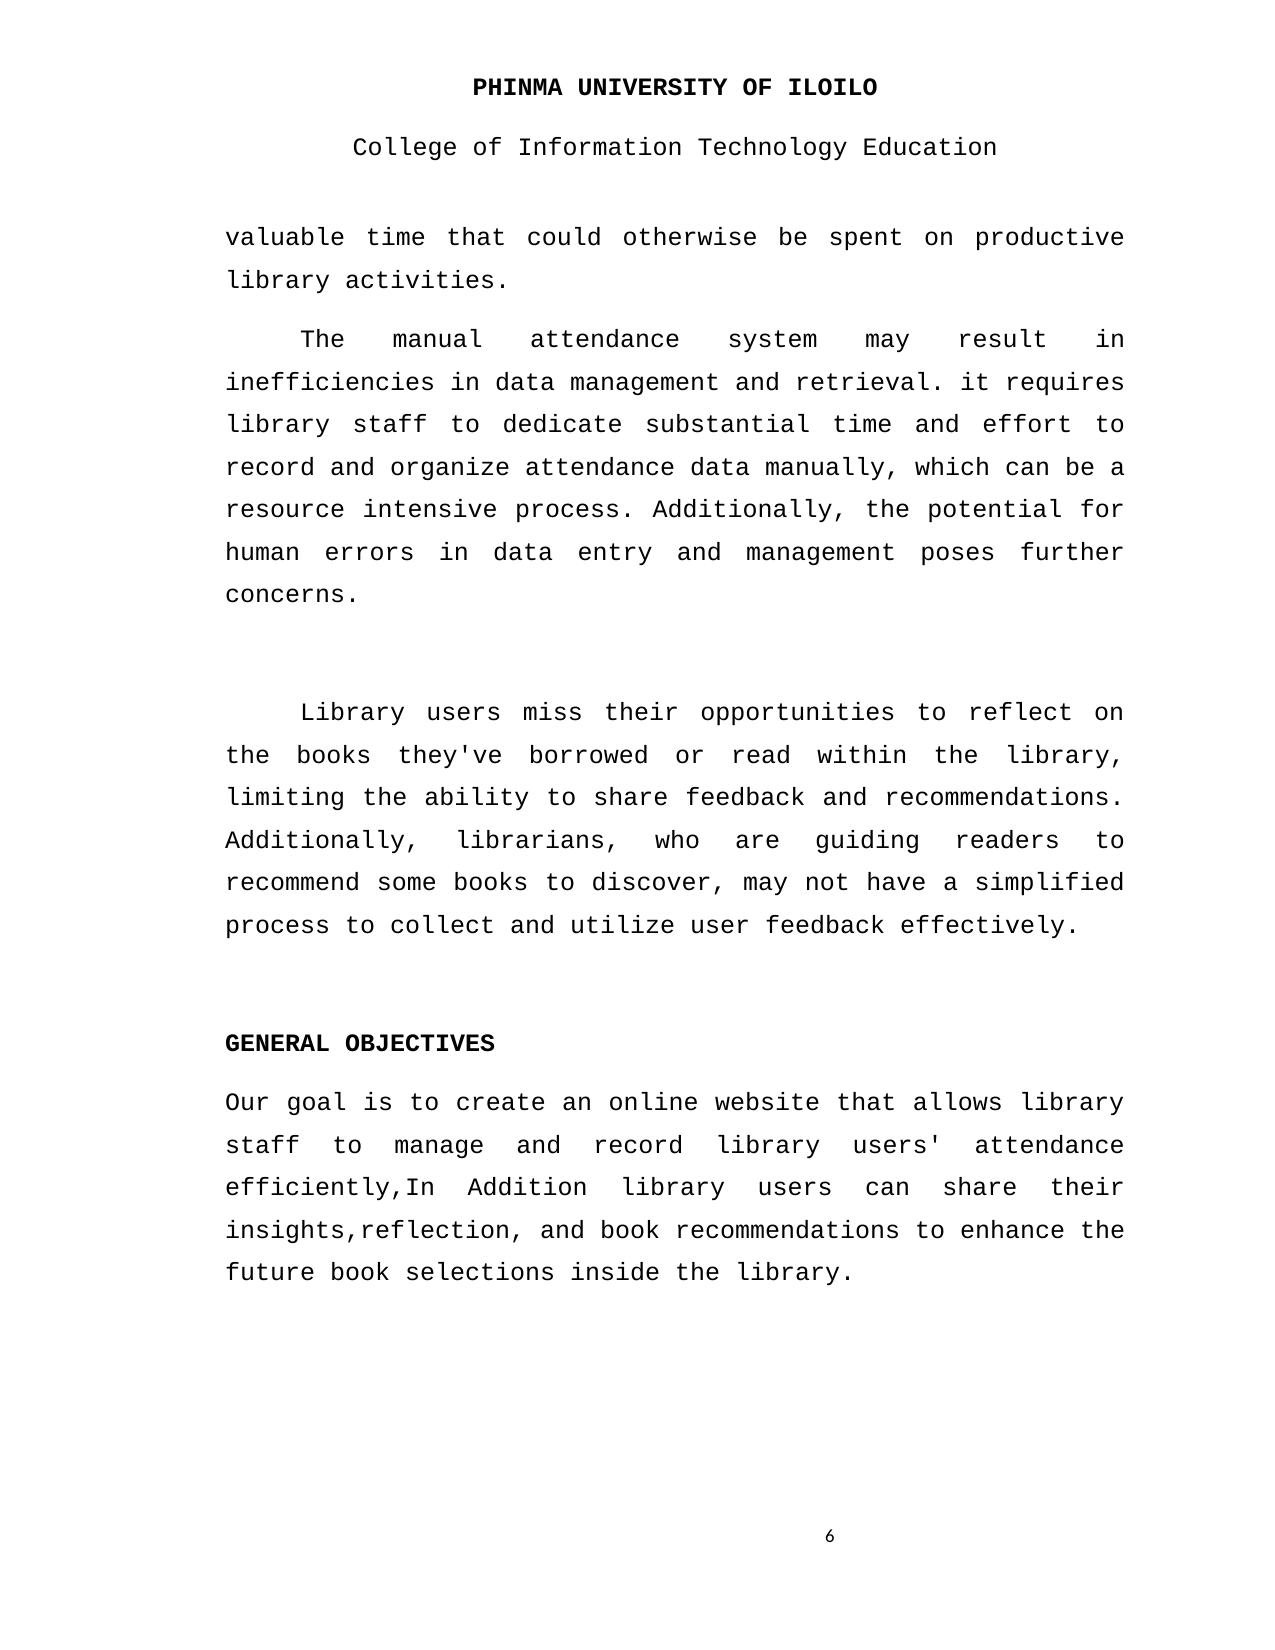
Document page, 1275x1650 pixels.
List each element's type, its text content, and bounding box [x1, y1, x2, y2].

text GENERAL OBJECTIVES [225, 1031, 1125, 1059]
text The manual attendance system may result in inefficiencies in data management and retrieval. it requires library staff to dedicate substantial time and effort to record and organize attendance data manually, which can be a resource intensive process. Additionally, the potential for human errors in data entry and management poses further concerns. [225, 327, 1125, 610]
text Library users miss their opportunities to reflect on the books they've borrowed or read within the library, limiting the ability to share feedback and recommendations. Additionally, librarians, who are guiding readers to recommend some books to discover, may not have a simplified process to collect and utilize user feedback effectively. [225, 700, 1125, 941]
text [225, 225, 1125, 296]
text Our goal is to create an online website that allows library staff to manage and record library users' attendance efficiently,In Addition library users can share their insights,reflection, and book recommendations to enhance the future book selections inside the library. [225, 1090, 1125, 1288]
